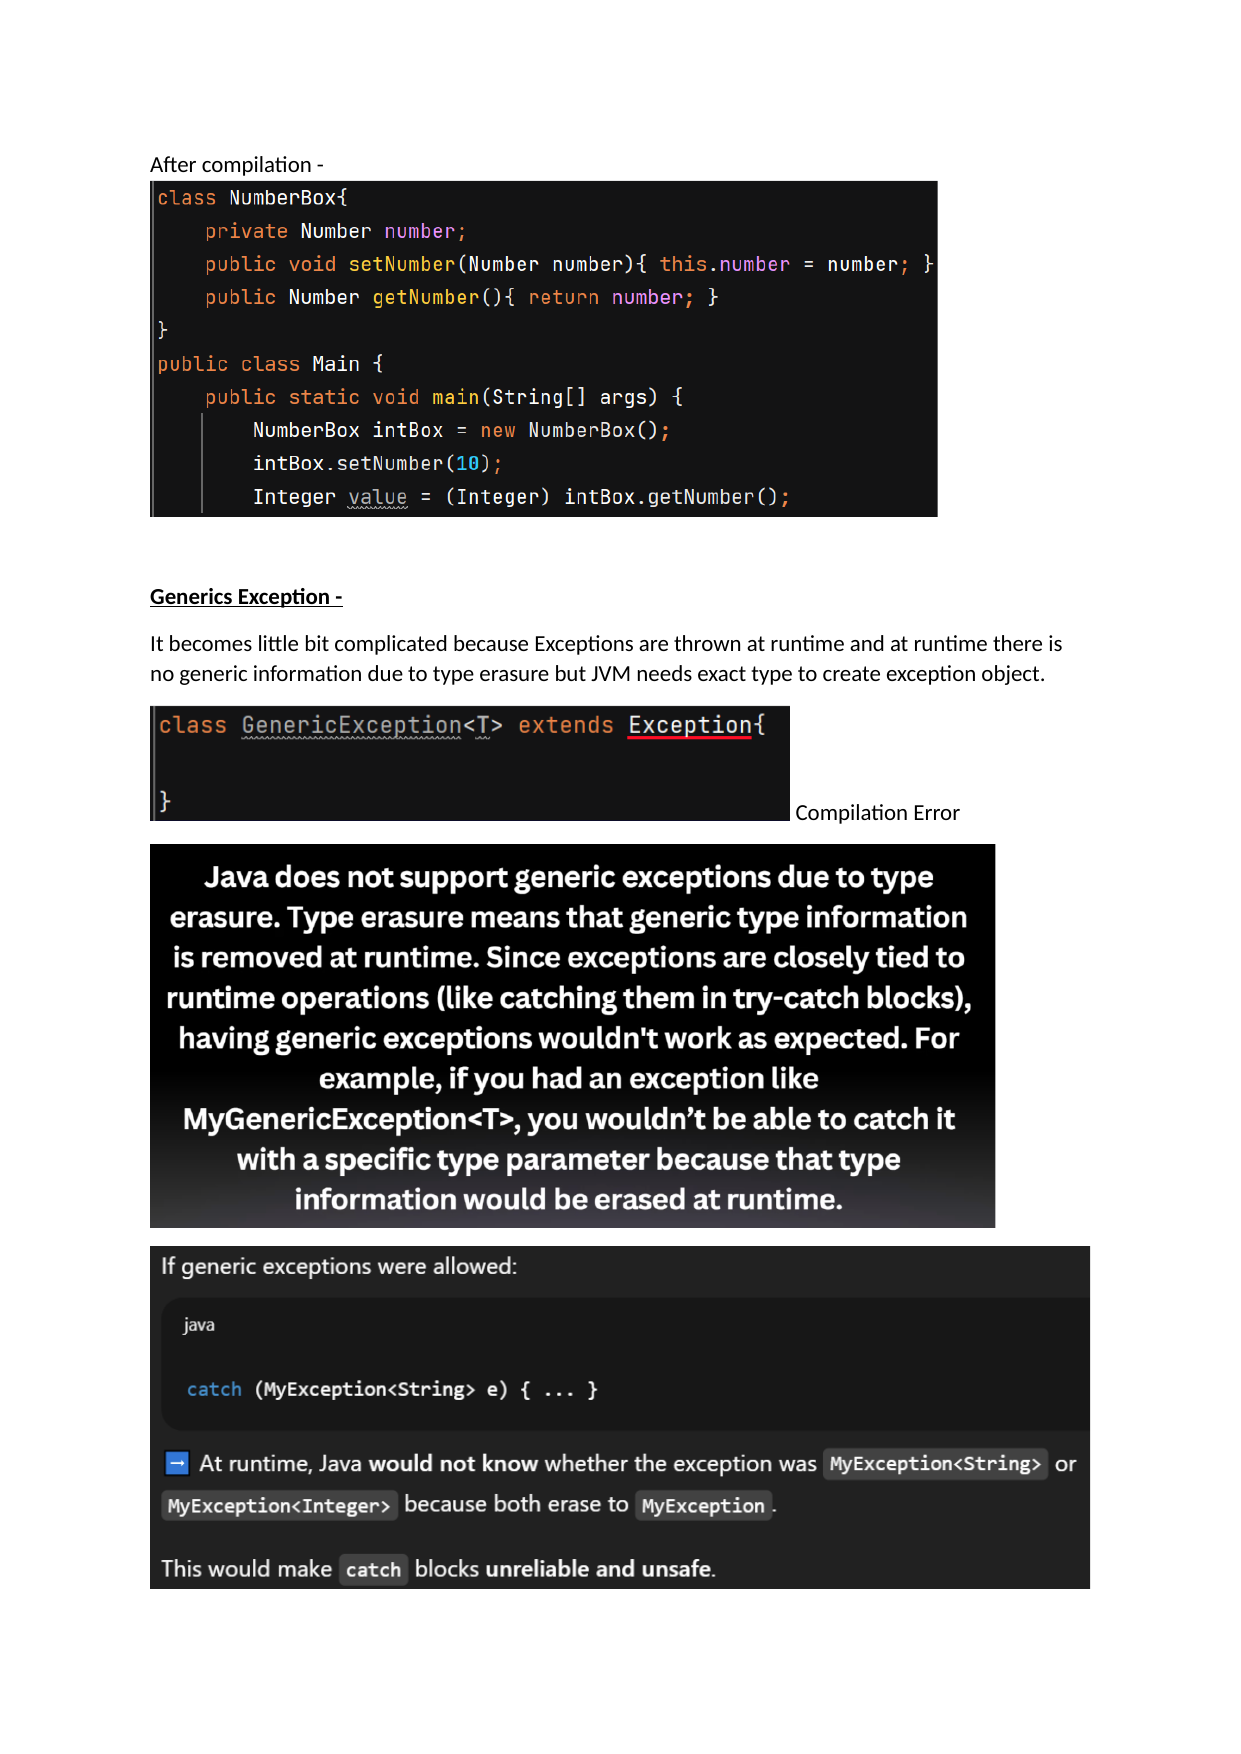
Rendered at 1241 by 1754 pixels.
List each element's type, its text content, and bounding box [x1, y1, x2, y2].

picture [150, 844, 996, 1228]
text Generics Exception - [150, 582, 1090, 610]
picture [150, 180, 938, 517]
picture [150, 705, 790, 821]
text It becomes little bit complicated because Exceptions are thrown at runtime and at runtime there is no generic information due to type erasure but JVM needs exact type to create exception object. [150, 629, 1090, 687]
picture [150, 1246, 1091, 1589]
